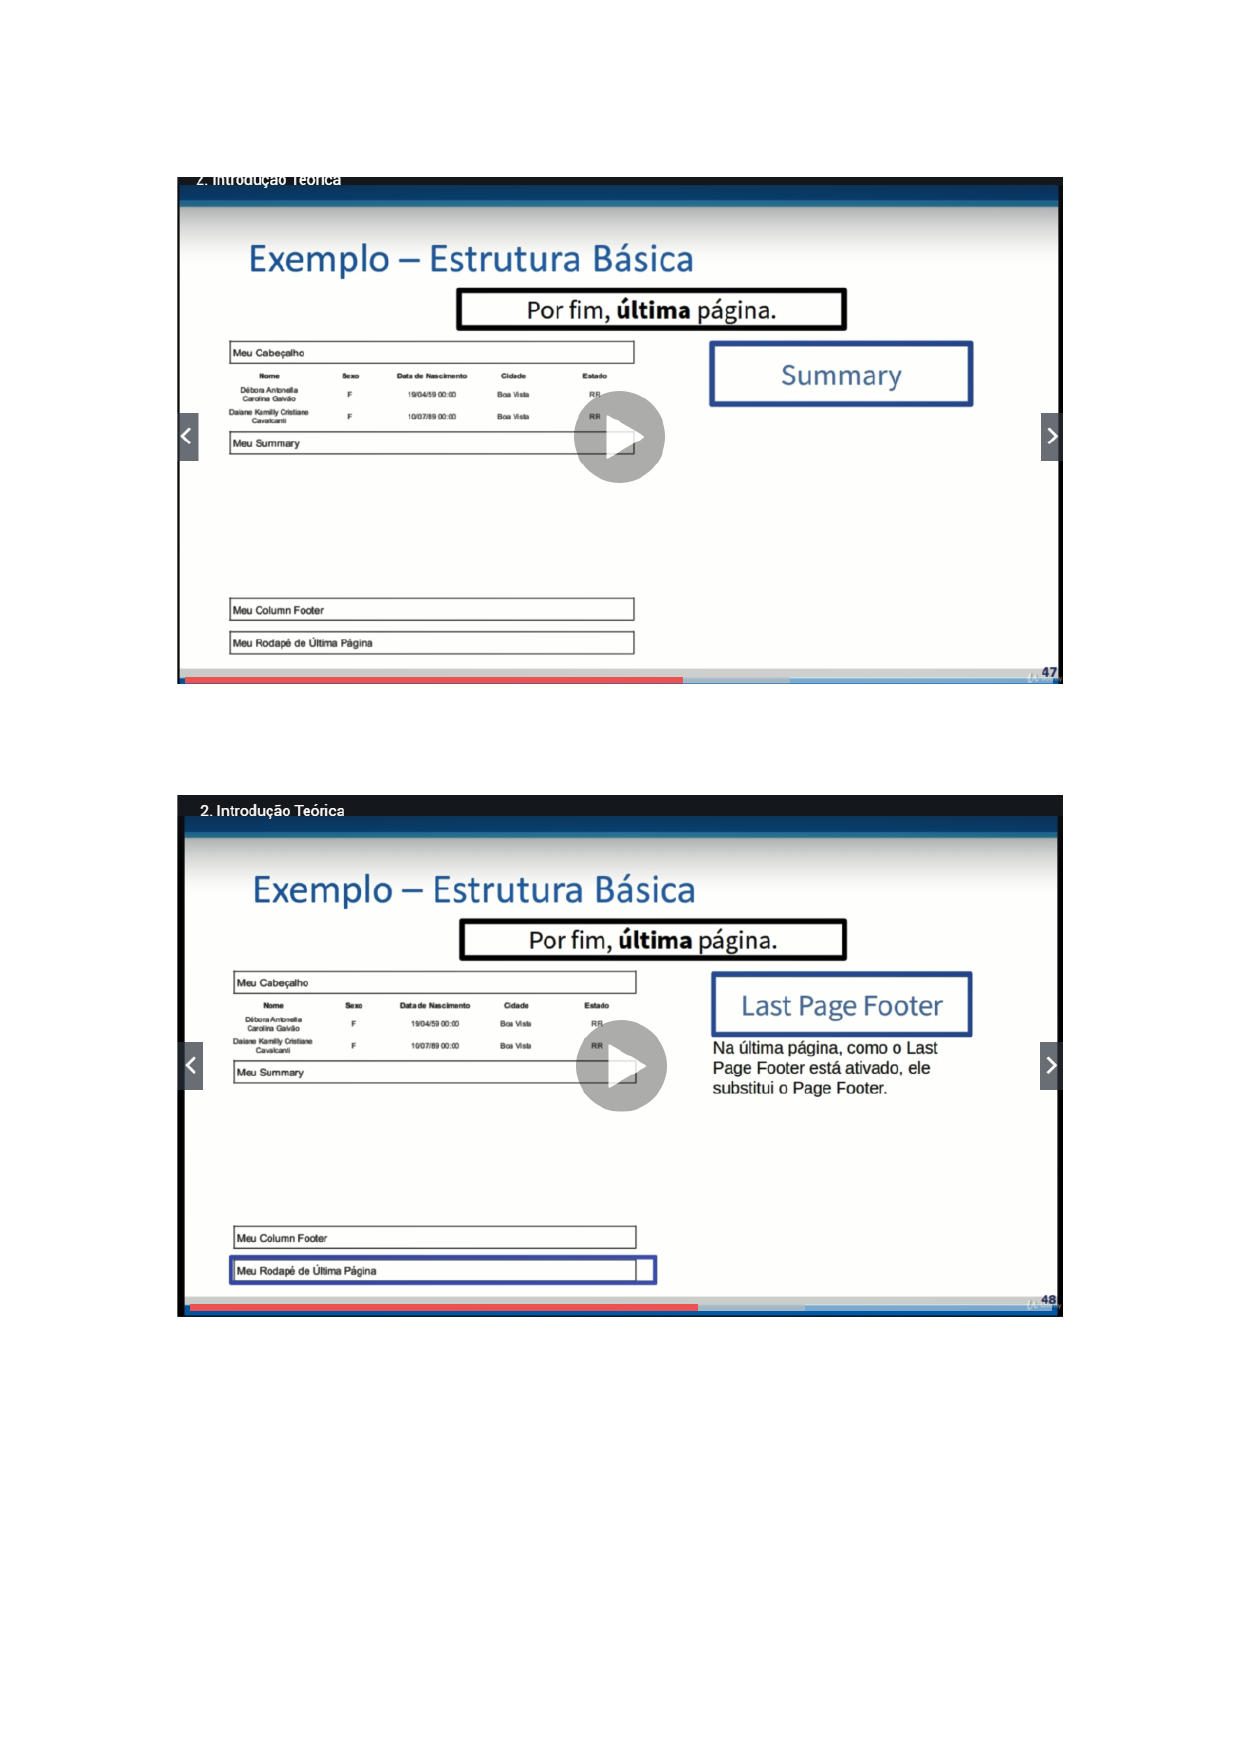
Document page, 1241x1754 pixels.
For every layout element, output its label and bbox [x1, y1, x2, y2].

picture [177, 177, 1063, 684]
picture [177, 795, 1063, 1317]
